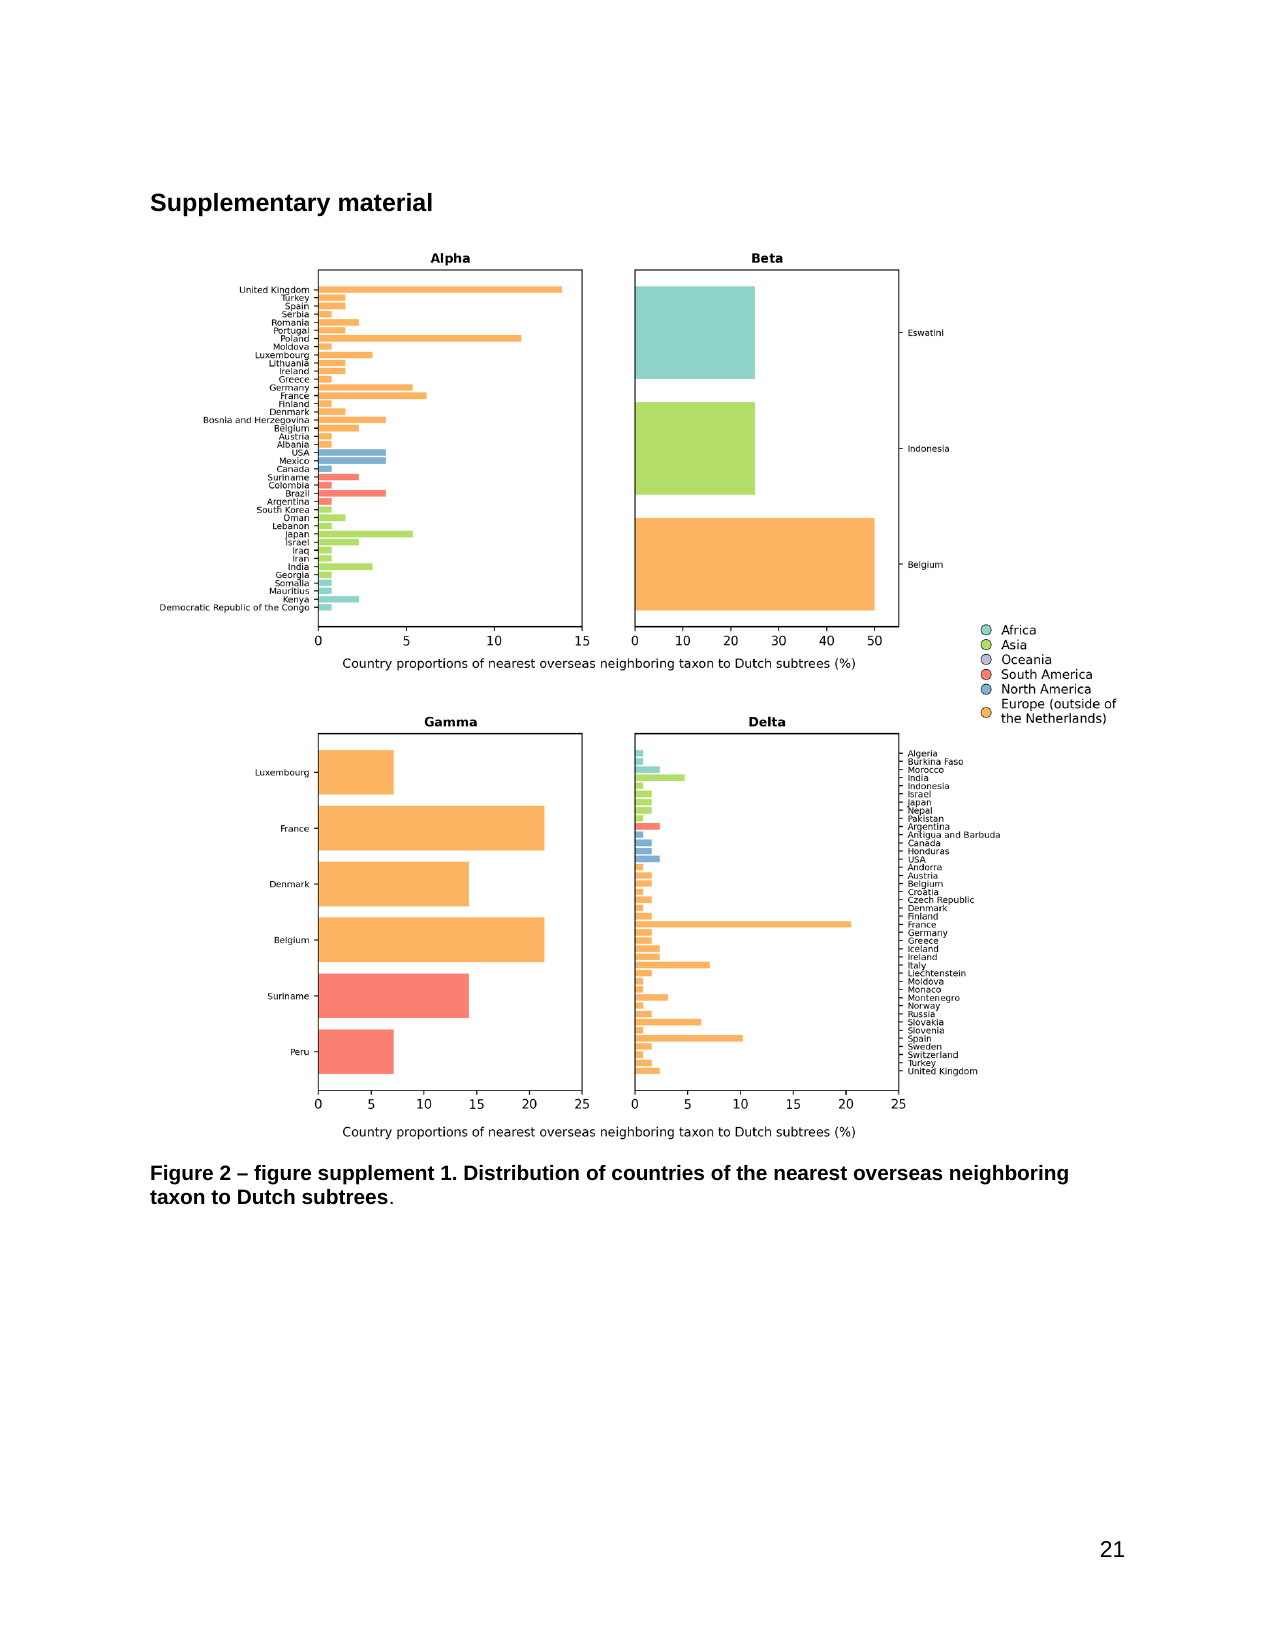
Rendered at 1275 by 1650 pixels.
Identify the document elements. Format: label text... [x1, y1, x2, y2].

subtitle Supplementary material [150, 187, 1125, 216]
picture [150, 243, 1125, 1148]
text Figure 2 – figure supplement 1. Distribution of countries of the nearest overseas neighboring taxon to Dutch subtrees. [150, 1161, 1125, 1209]
